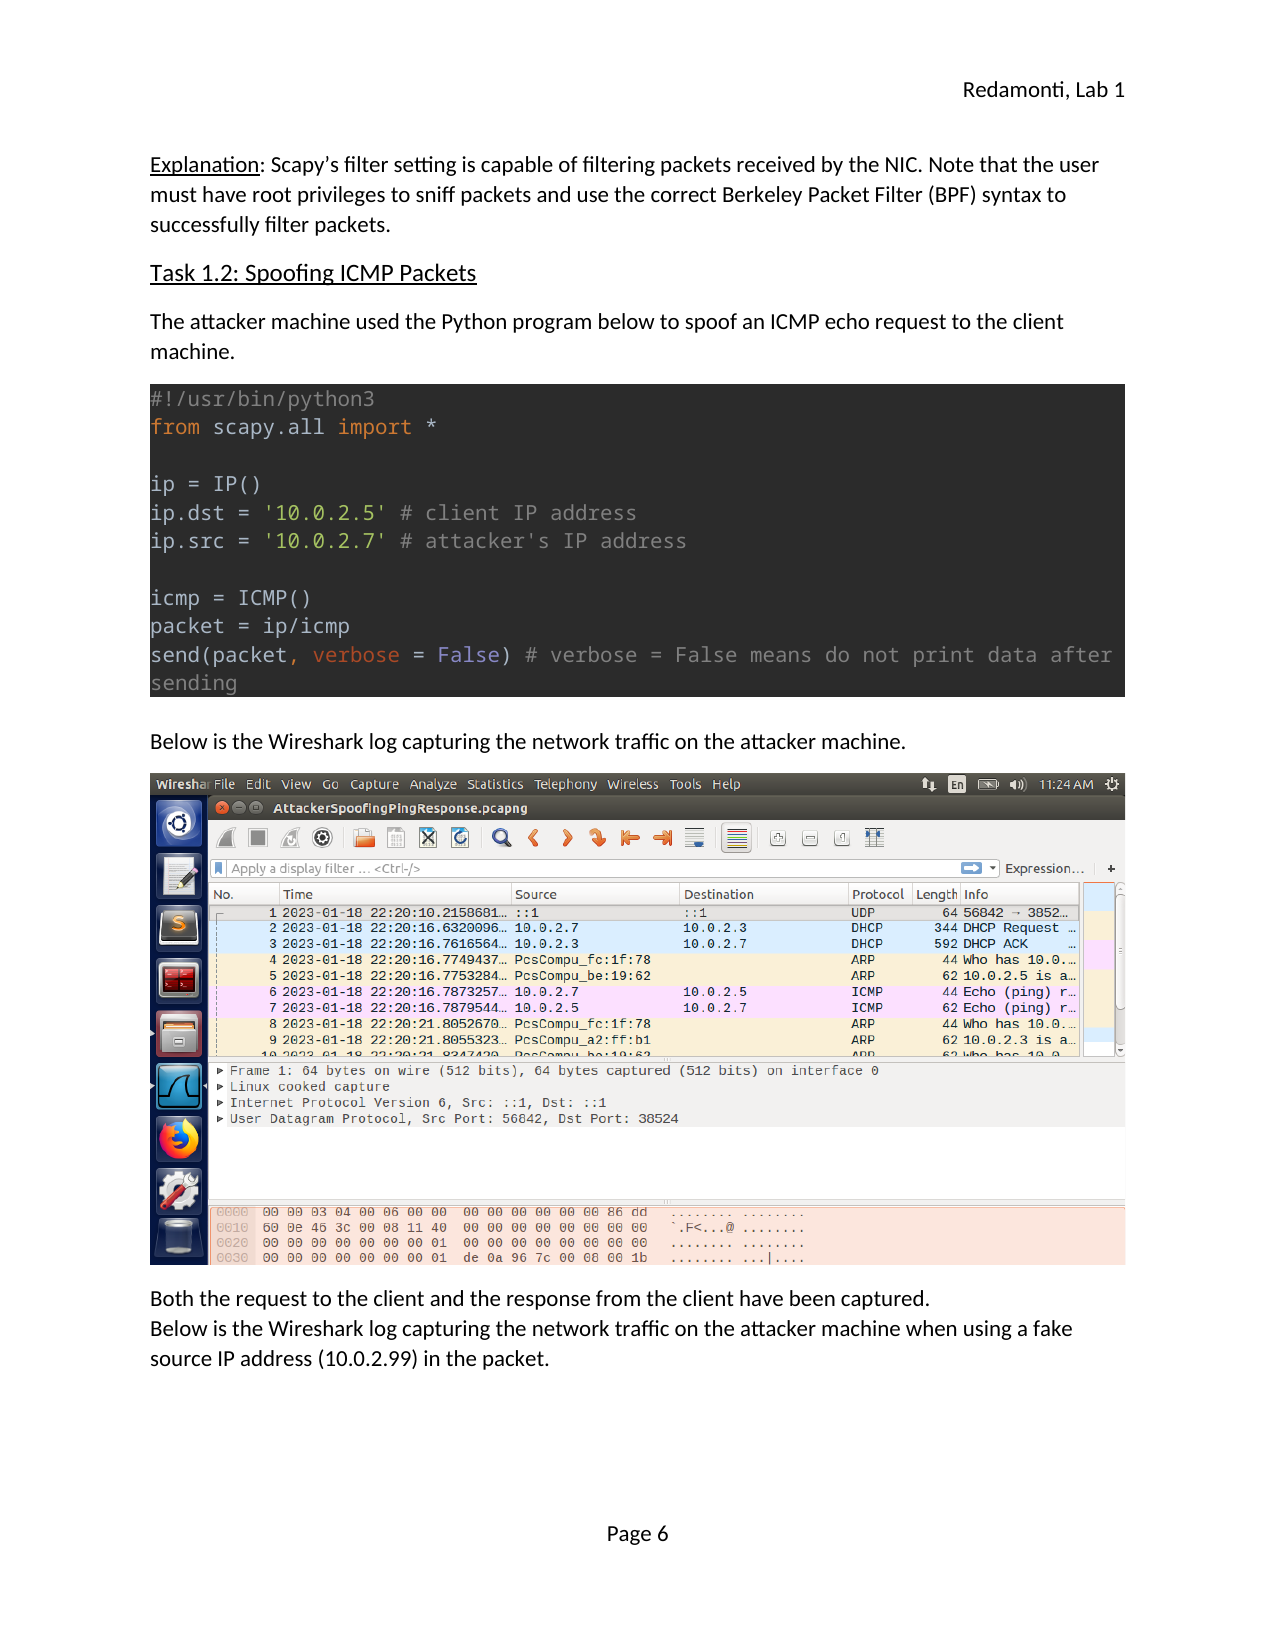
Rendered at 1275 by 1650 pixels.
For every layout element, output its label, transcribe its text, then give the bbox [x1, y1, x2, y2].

text Both the request to the client and the response from the client have been captured. Below is the Wireshark log capturing the network traffic on the attacker machine when using a fake source IP address (10.0.2.99) in the packet. [150, 1284, 1125, 1372]
text #!/usr/bin/python3 from scapy.all import * ip = IP() ip.dst = '10.0.2.5' # client IP address ip.src = '10.0.2.7' # attacker's IP address icmp = ICMP() packet = ip/icmp send(packet, verbose = False) # verbose = False means do not print data after sending [150, 384, 1125, 697]
text Below is the Wireshark log capturing the network traffic on the attacker machine. [150, 697, 1125, 755]
text The attacker machine used the Python program below to spoof an ICMP echo request to the client machine. [150, 307, 1125, 365]
text Task 1.2: Spoofing ICMP Packets [150, 257, 1125, 288]
text Explanation: Scapy’s filter setting is capable of filtering packets received by the NIC. Note that the user must have root privileges to sniff packets and use the correct Berkeley Packet Filter (BPF) syntax to successfully filter packets. [150, 150, 1125, 238]
picture [150, 773, 1125, 1265]
